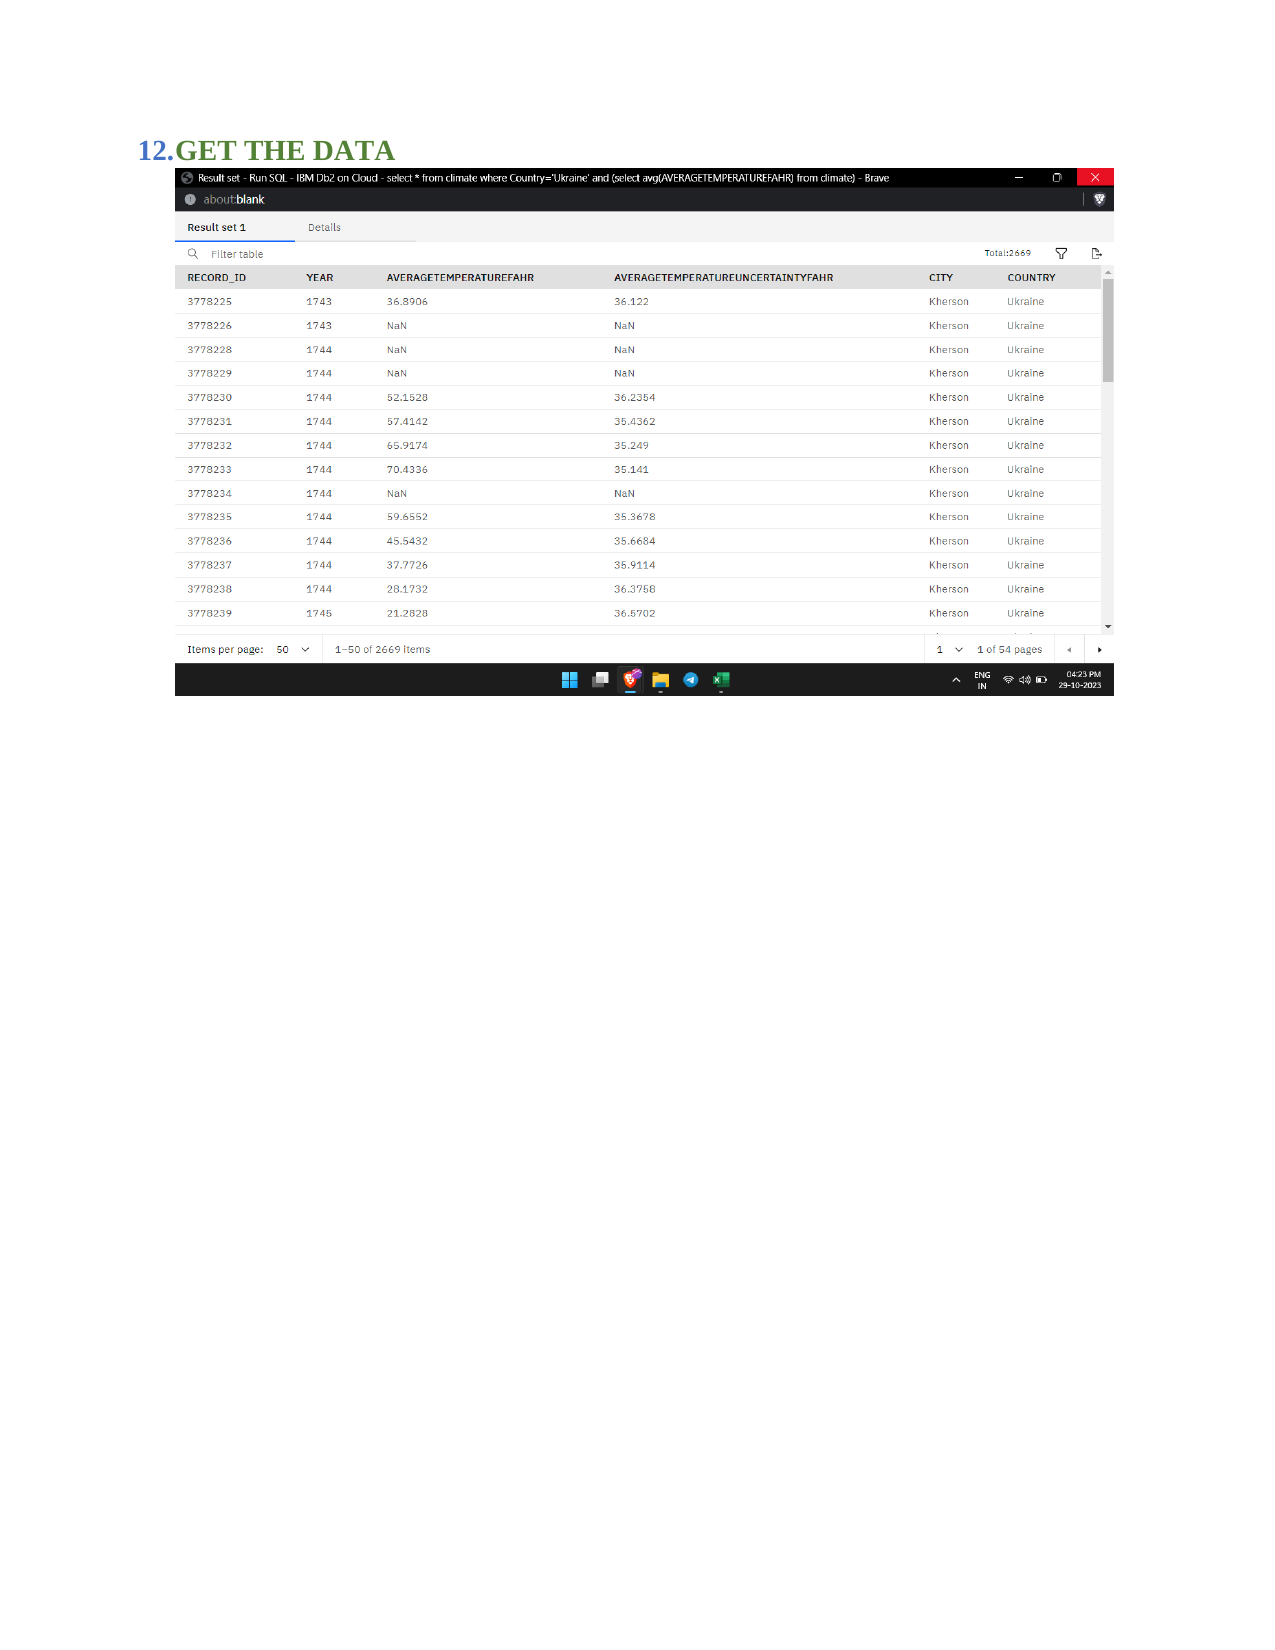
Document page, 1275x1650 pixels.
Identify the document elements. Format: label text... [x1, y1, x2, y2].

picture [175, 168, 1114, 696]
